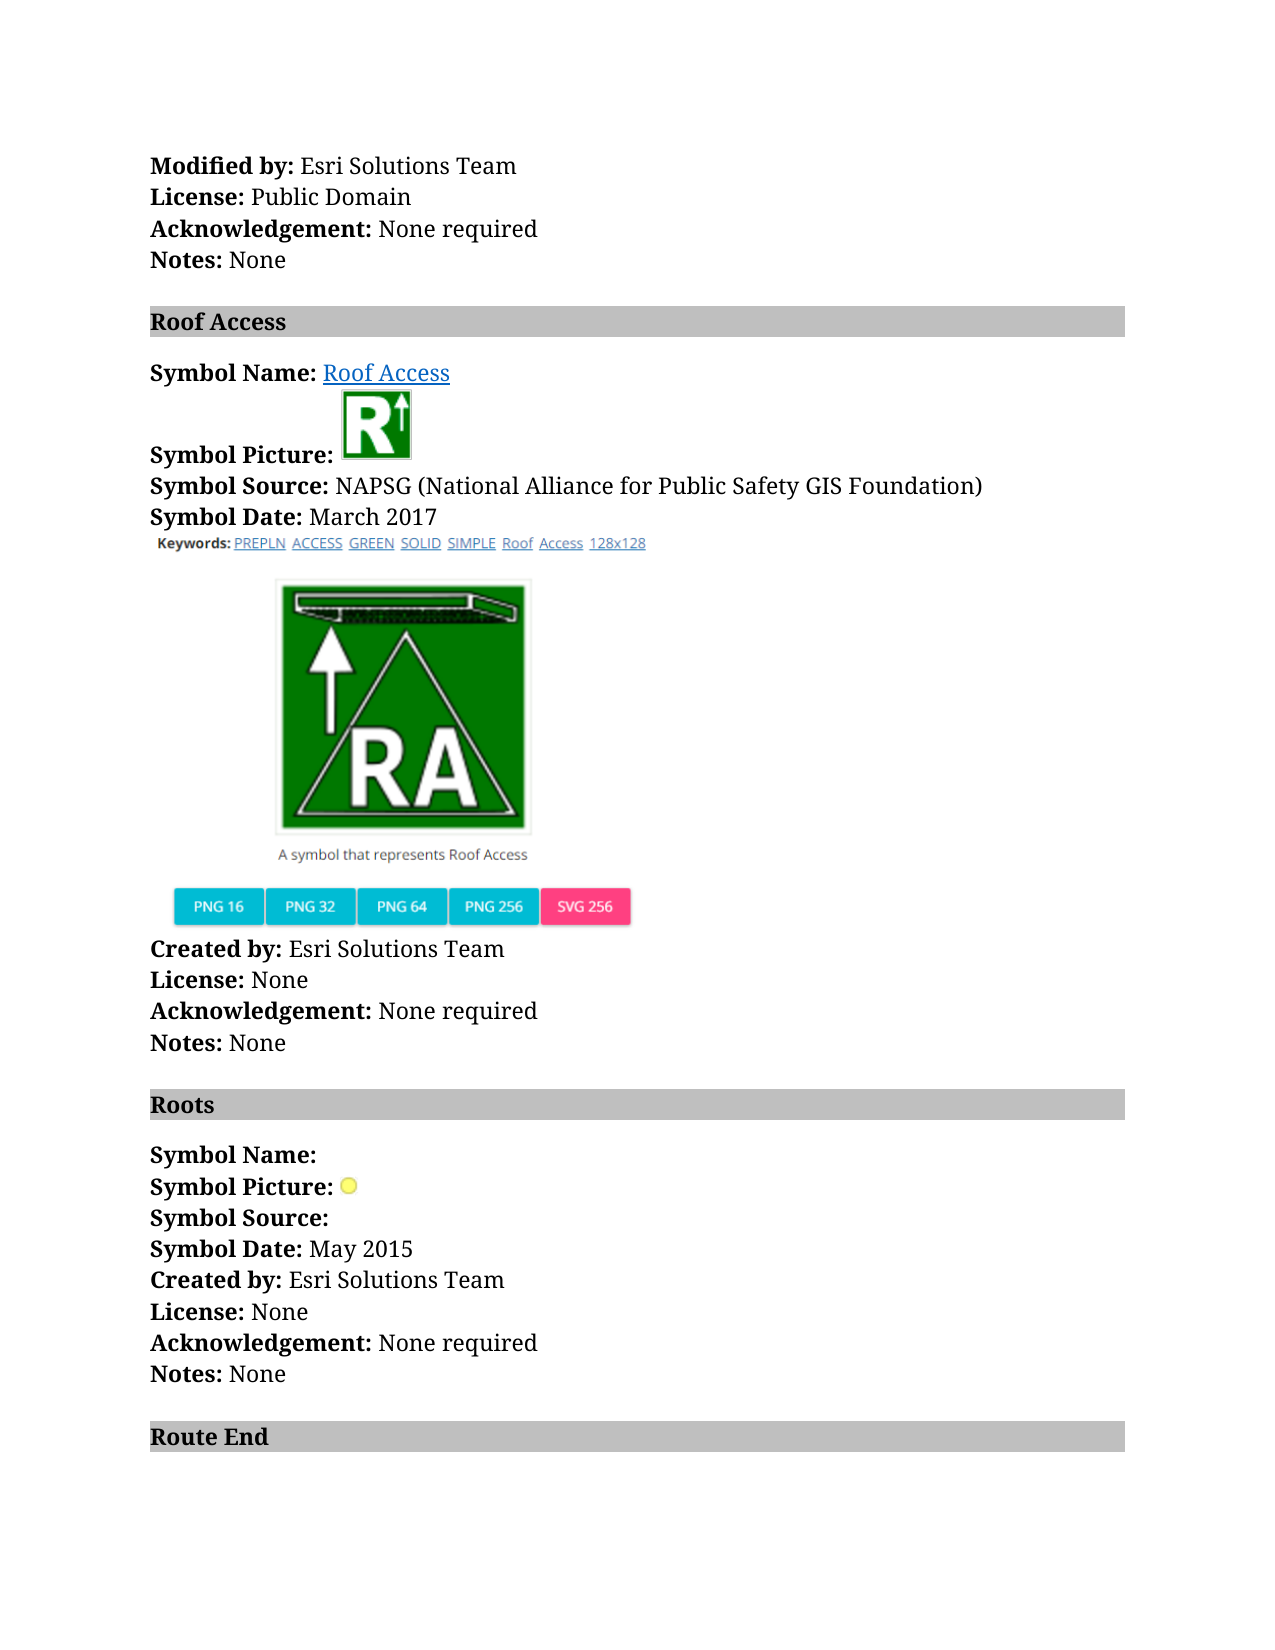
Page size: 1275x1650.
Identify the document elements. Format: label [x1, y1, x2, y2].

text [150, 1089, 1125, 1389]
picture [339, 387, 415, 463]
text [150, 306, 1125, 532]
picture [339, 1176, 359, 1196]
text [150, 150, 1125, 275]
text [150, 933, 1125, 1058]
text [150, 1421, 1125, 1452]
picture [150, 532, 656, 933]
